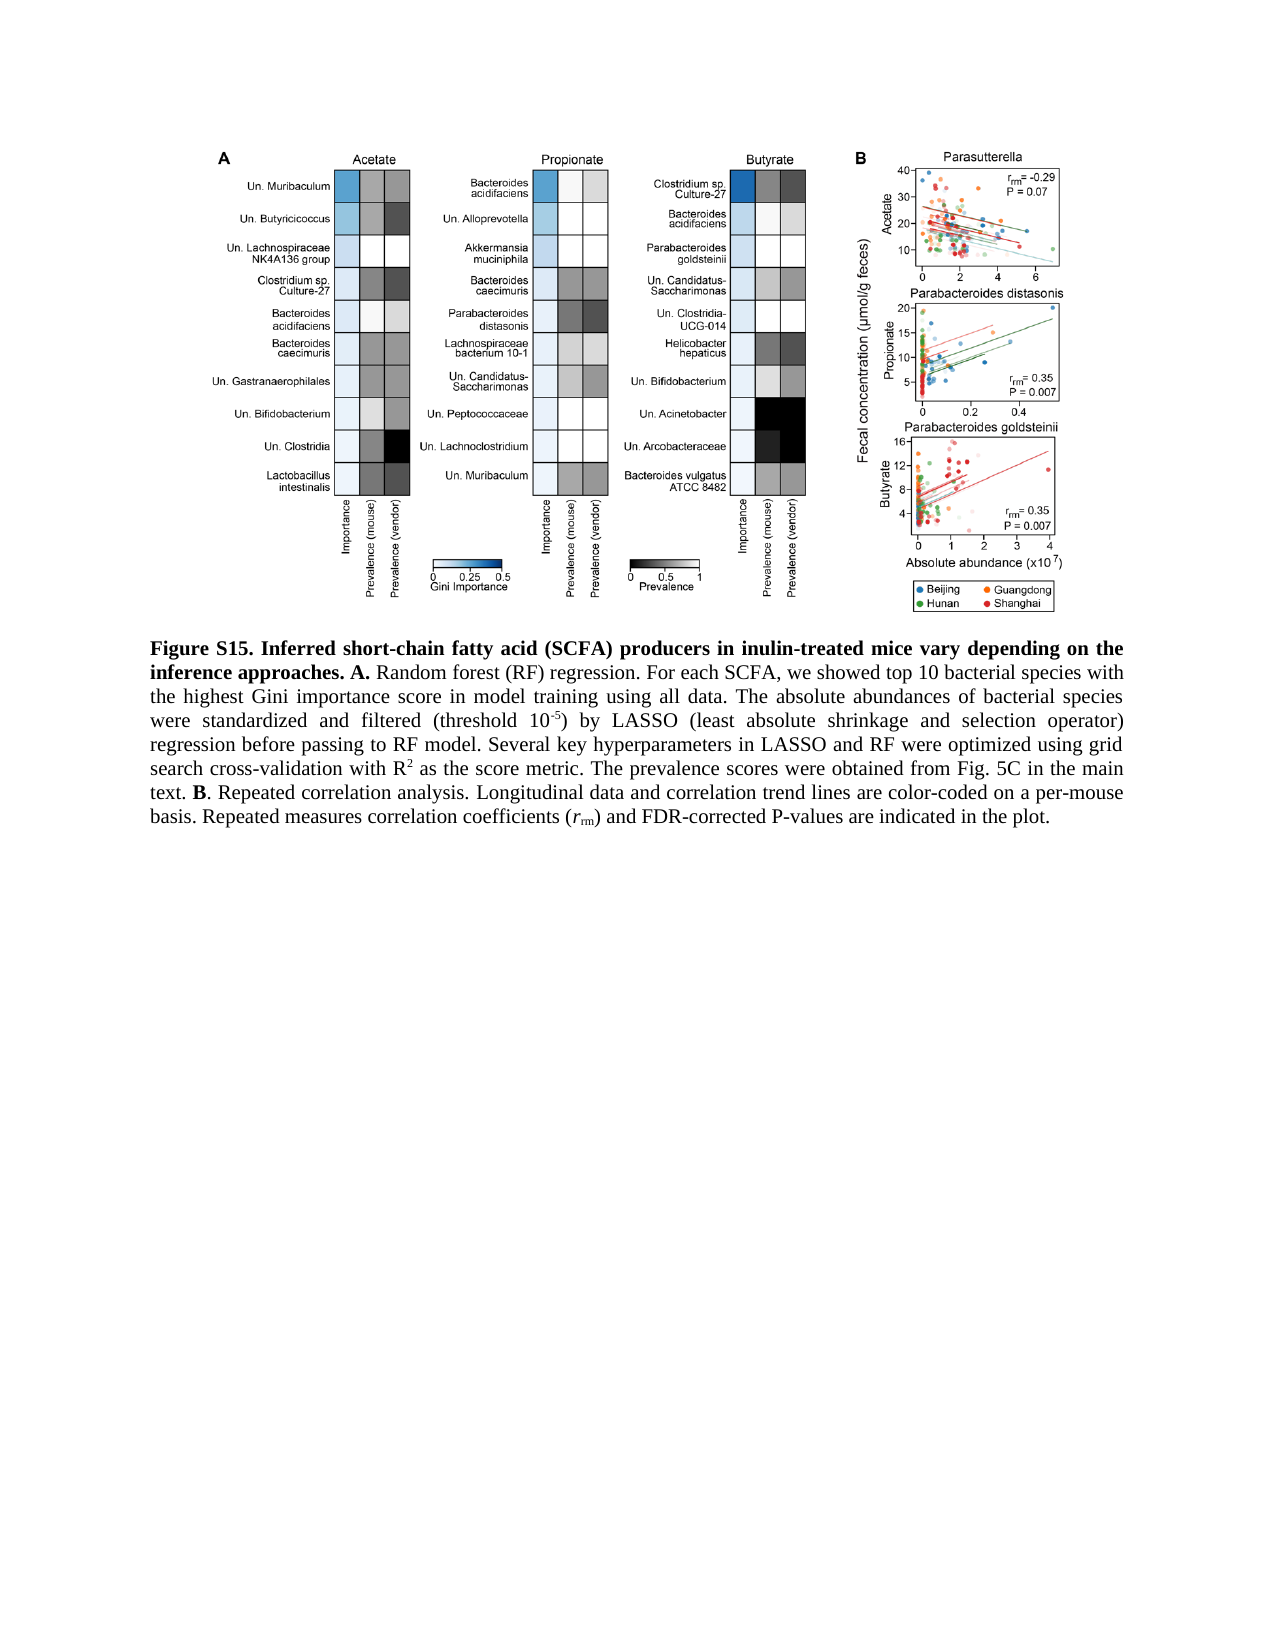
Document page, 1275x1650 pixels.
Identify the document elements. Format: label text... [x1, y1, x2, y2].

picture [211, 150, 1064, 612]
text Figure S15. Inferred short-chain fatty acid (SCFA) producers in inulin-treated mice vary depending on the inference approaches. A. Random forest (RF) regression. For each SCFA, we showed top 10 bacterial species with the highest Gini importance score in model training using all data. The absolute abundances of bacterial species were standardized and filtered (threshold 10-5) by LASSO (least absolute shrinkage and selection operator) regression before passing to RF model. Several key hyperparameters in LASSO and RF were optimized using grid search cross-validation with R2 as the score metric. The prevalence scores were obtained from Fig. 5C in the main text. B. Repeated correlation analysis. Longitudinal data and correlation trend lines are color-coded on a per-mouse basis. Repeated measures correlation coefficients (rrm) and FDR-corrected P-values are indicated in the plot. [150, 636, 1125, 828]
